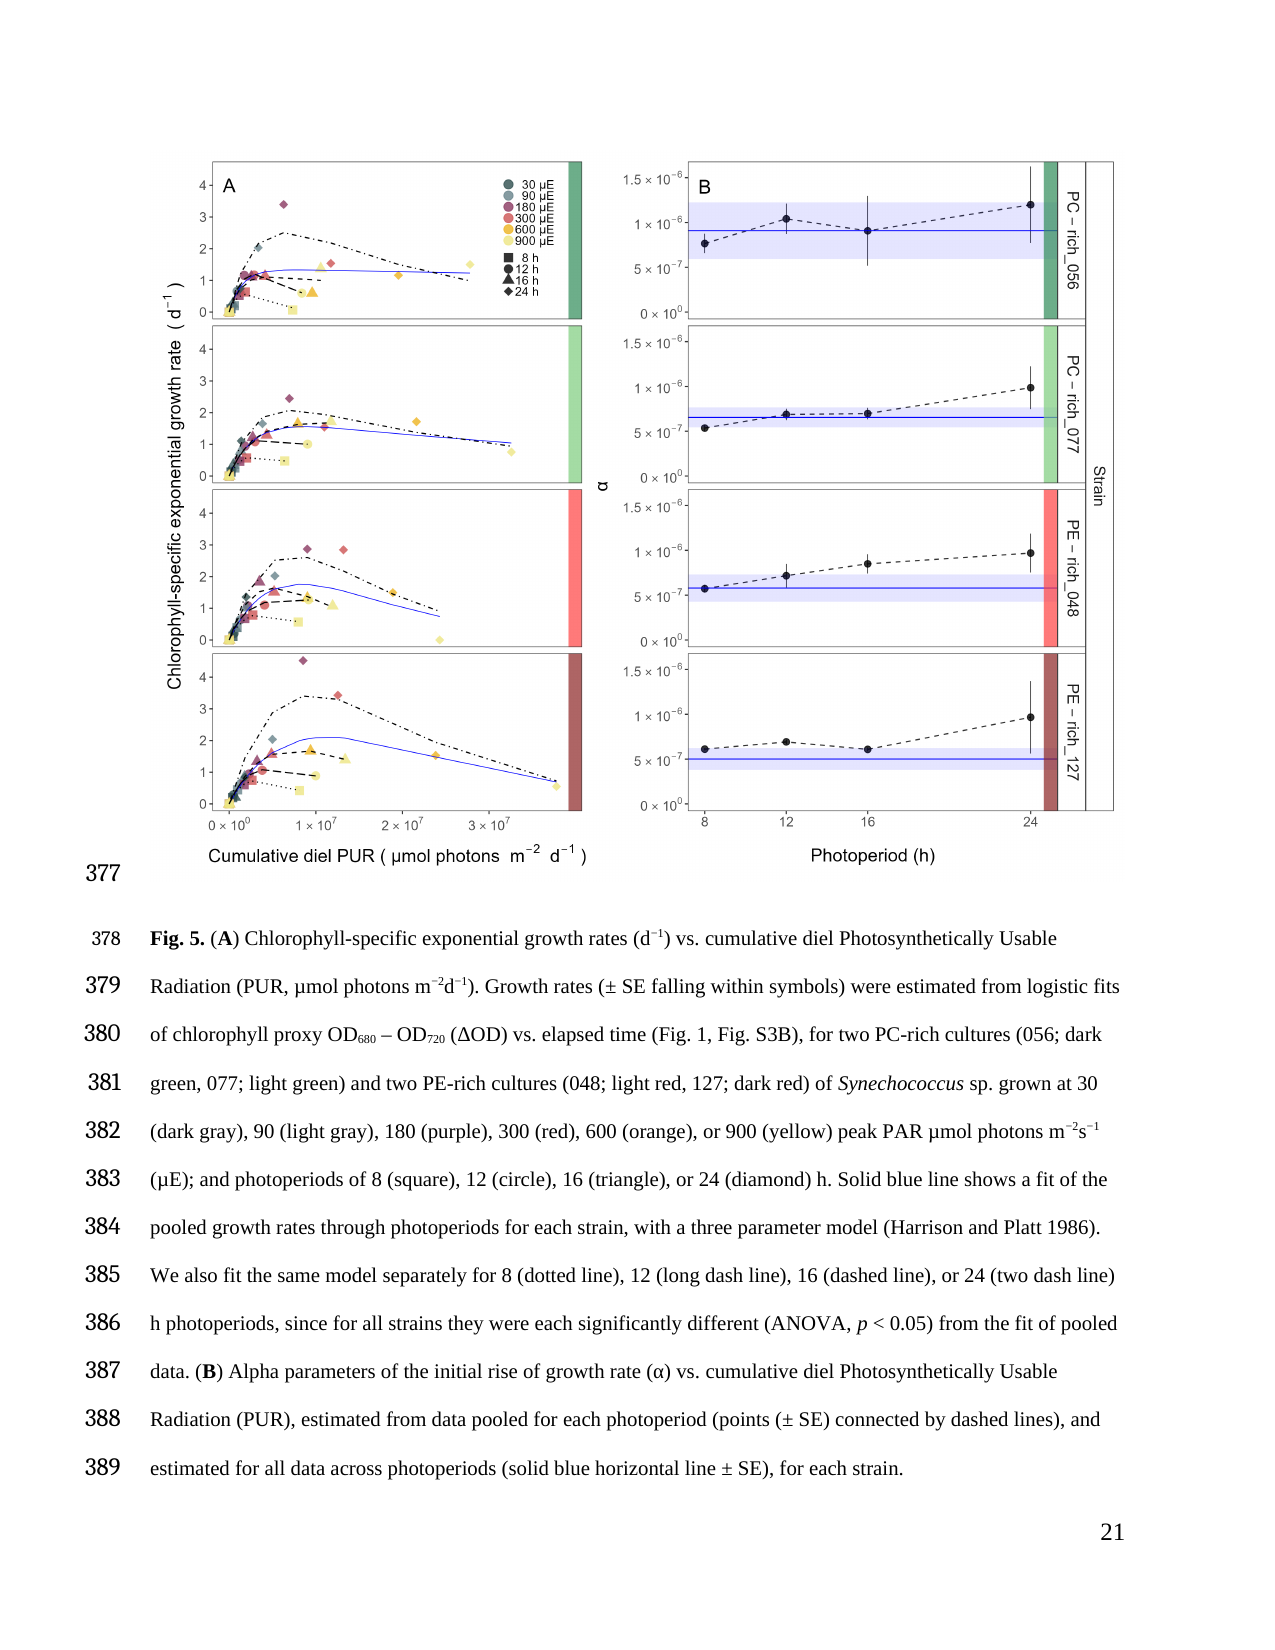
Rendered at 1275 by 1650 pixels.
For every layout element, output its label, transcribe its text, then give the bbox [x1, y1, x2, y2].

text Fig. 5. (A) Chlorophyll-specific exponential growth rates (d−1) vs. cumulative diel Photosynthetically Usable Radiation (PUR, µmol photons m−2d−1). Growth rates (± SE falling within symbols) were estimated from logistic fits of chlorophyll proxy OD680 – OD720 (ΔOD) vs. elapsed time (Fig. 1, Fig. S3B), for two PC-rich cultures (056; dark green, 077; light green) and two PE-rich cultures (048; light red, 127; dark red) of Synechococcus sp. grown at 30 (dark gray), 90 (light gray), 180 (purple), 300 (red), 600 (orange), or 900 (yellow) peak PAR µmol photons m−2s−1 (µE); and photoperiods of 8 (square), 12 (circle), 16 (triangle), or 24 (diamond) h. Solid blue line shows a fit of the pooled growth rates through photoperiods for each strain, with a three parameter model (Harrison and Platt 1986). We also fit the same model separately for 8 (dotted line), 12 (long dash line), 16 (dashed line), or 24 (two dash line) h photoperiods, since for all strains they were each significantly different (ANOVA, p < 0.05) from the fit of pooled data. (B) Alpha parameters of the initial rise of growth rate (α) vs. cumulative diel Photosynthetically Usable Radiation (PUR), estimated from data pooled for each photoperiod (points (± SE) connected by dashed lines), and estimated for all data across photoperiods (solid blue horizontal line ± SE), for each strain. [150, 926, 1125, 1479]
picture [150, 150, 1125, 882]
